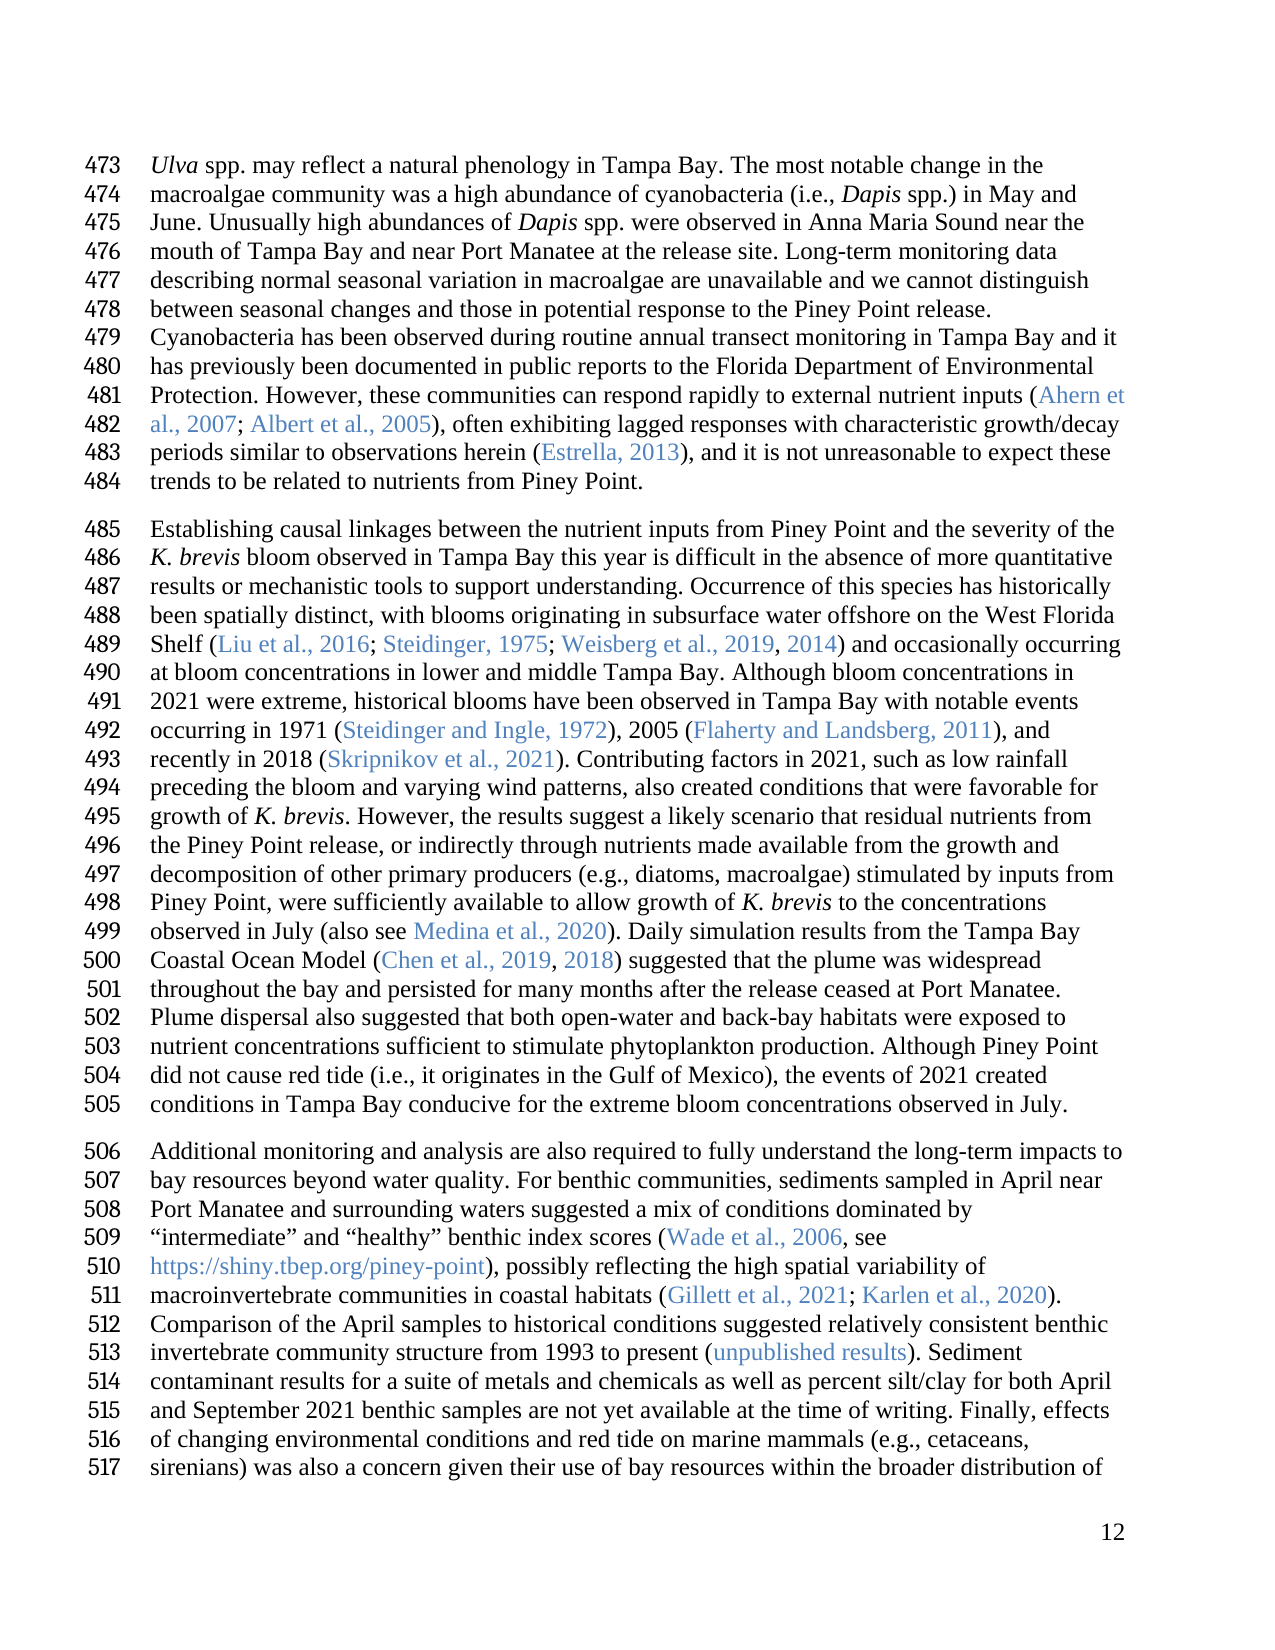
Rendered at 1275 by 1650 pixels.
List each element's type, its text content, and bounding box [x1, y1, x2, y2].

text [150, 150, 1125, 495]
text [150, 1136, 1125, 1481]
text Establishing causal linkages between the nutrient inputs from Piney Point and the severity of the K. brevis bloom observed in Tampa Bay this year is difficult in the absence of more quantitative results or mechanistic tools to support understanding. Occurrence of this species has historically been spatially distinct, with blooms originating in subsurface water offshore on the West Florida Shelf (Liu et al., 2016; Steidinger, 1975; Weisberg et al., 2019, 2014) and occasionally occurring at bloom concentrations in lower and middle Tampa Bay. Although bloom concentrations in 2021 were extreme, historical blooms have been observed in Tampa Bay with notable events occurring in 1971 (Steidinger and Ingle, 1972), 2005 (Flaherty and Landsberg, 2011), and recently in 2018 (Skripnikov et al., 2021). Contributing factors in 2021, such as low rainfall preceding the bloom and varying wind patterns, also created conditions that were favorable for growth of K. brevis. However, the results suggest a likely scenario that residual nutrients from the Piney Point release, or indirectly through nutrients made available from the growth and decomposition of other primary producers (e.g., diatoms, macroalgae) stimulated by inputs from Piney Point, were sufficiently available to allow growth of K. brevis to the concentrations observed in July (also see Medina et al., 2020). Daily simulation results from the Tampa Bay Coastal Ocean Model (Chen et al., 2019, 2018) suggested that the plume was widespread throughout the bay and persisted for many months after the release ceased at Port Manatee. Plume dispersal also suggested that both open-water and back-bay habitats were exposed to nutrient concentrations sufficient to stimulate phytoplankton production. Although Piney Point did not cause red tide (i.e., it originates in the Gulf of Mexico), the events of 2021 created conditions in Tampa Bay conducive for the extreme bloom concentrations observed in July. [150, 514, 1125, 1117]
